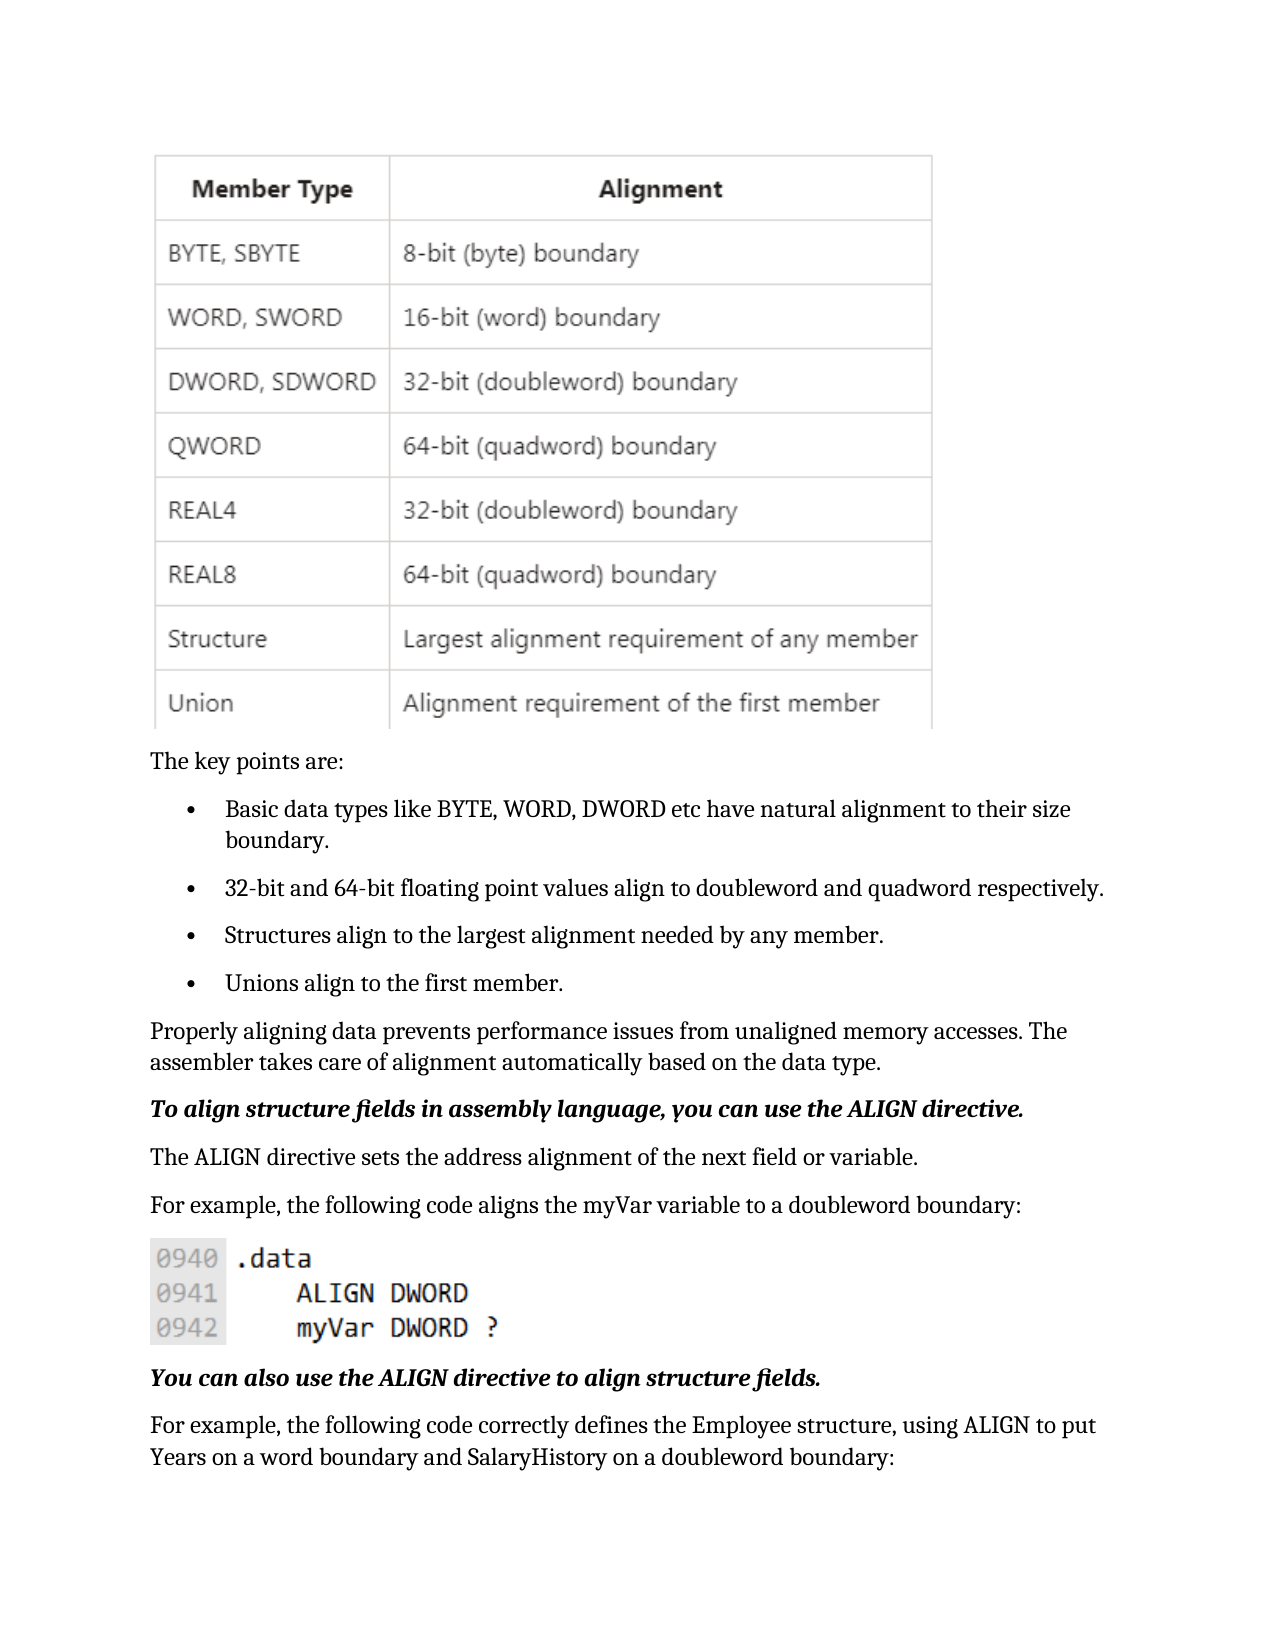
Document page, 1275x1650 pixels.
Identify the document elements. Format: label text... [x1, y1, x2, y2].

picture [150, 150, 933, 729]
text You can also use the ALIGN directive to align structure fields. [150, 1364, 1125, 1392]
list Structures align to the largest alignment needed by any member. [187, 921, 1125, 950]
picture [150, 1238, 683, 1345]
text For example, the following code correctly defines the Employee structure, using ALIGN to put Years on a word boundary and SalaryHistory on a doubleword boundary: [150, 1411, 1125, 1471]
list Basic data types like BYTE, WORD, DWORD etc have natural alignment to their size boundary. [187, 795, 1125, 854]
text The key points are: [150, 747, 1125, 776]
text To align structure fields in assembly language, you can use the ALIGN directive. [150, 1095, 1125, 1124]
text The ALIGN directive sets the address alignment of the next field or variable. [150, 1143, 1125, 1172]
list 32-bit and 64-bit floating point values align to doubleword and quadword respectively. [187, 873, 1125, 902]
text Properly aligning data prevents performance issues from unaligned memory accesses. The assembler takes care of alignment automatically based on the data type. [150, 1017, 1125, 1076]
list Unions align to the first member. [187, 969, 1125, 998]
text For example, the following code aligns the myVar variable to a doubleword boundary: [150, 1191, 1125, 1219]
